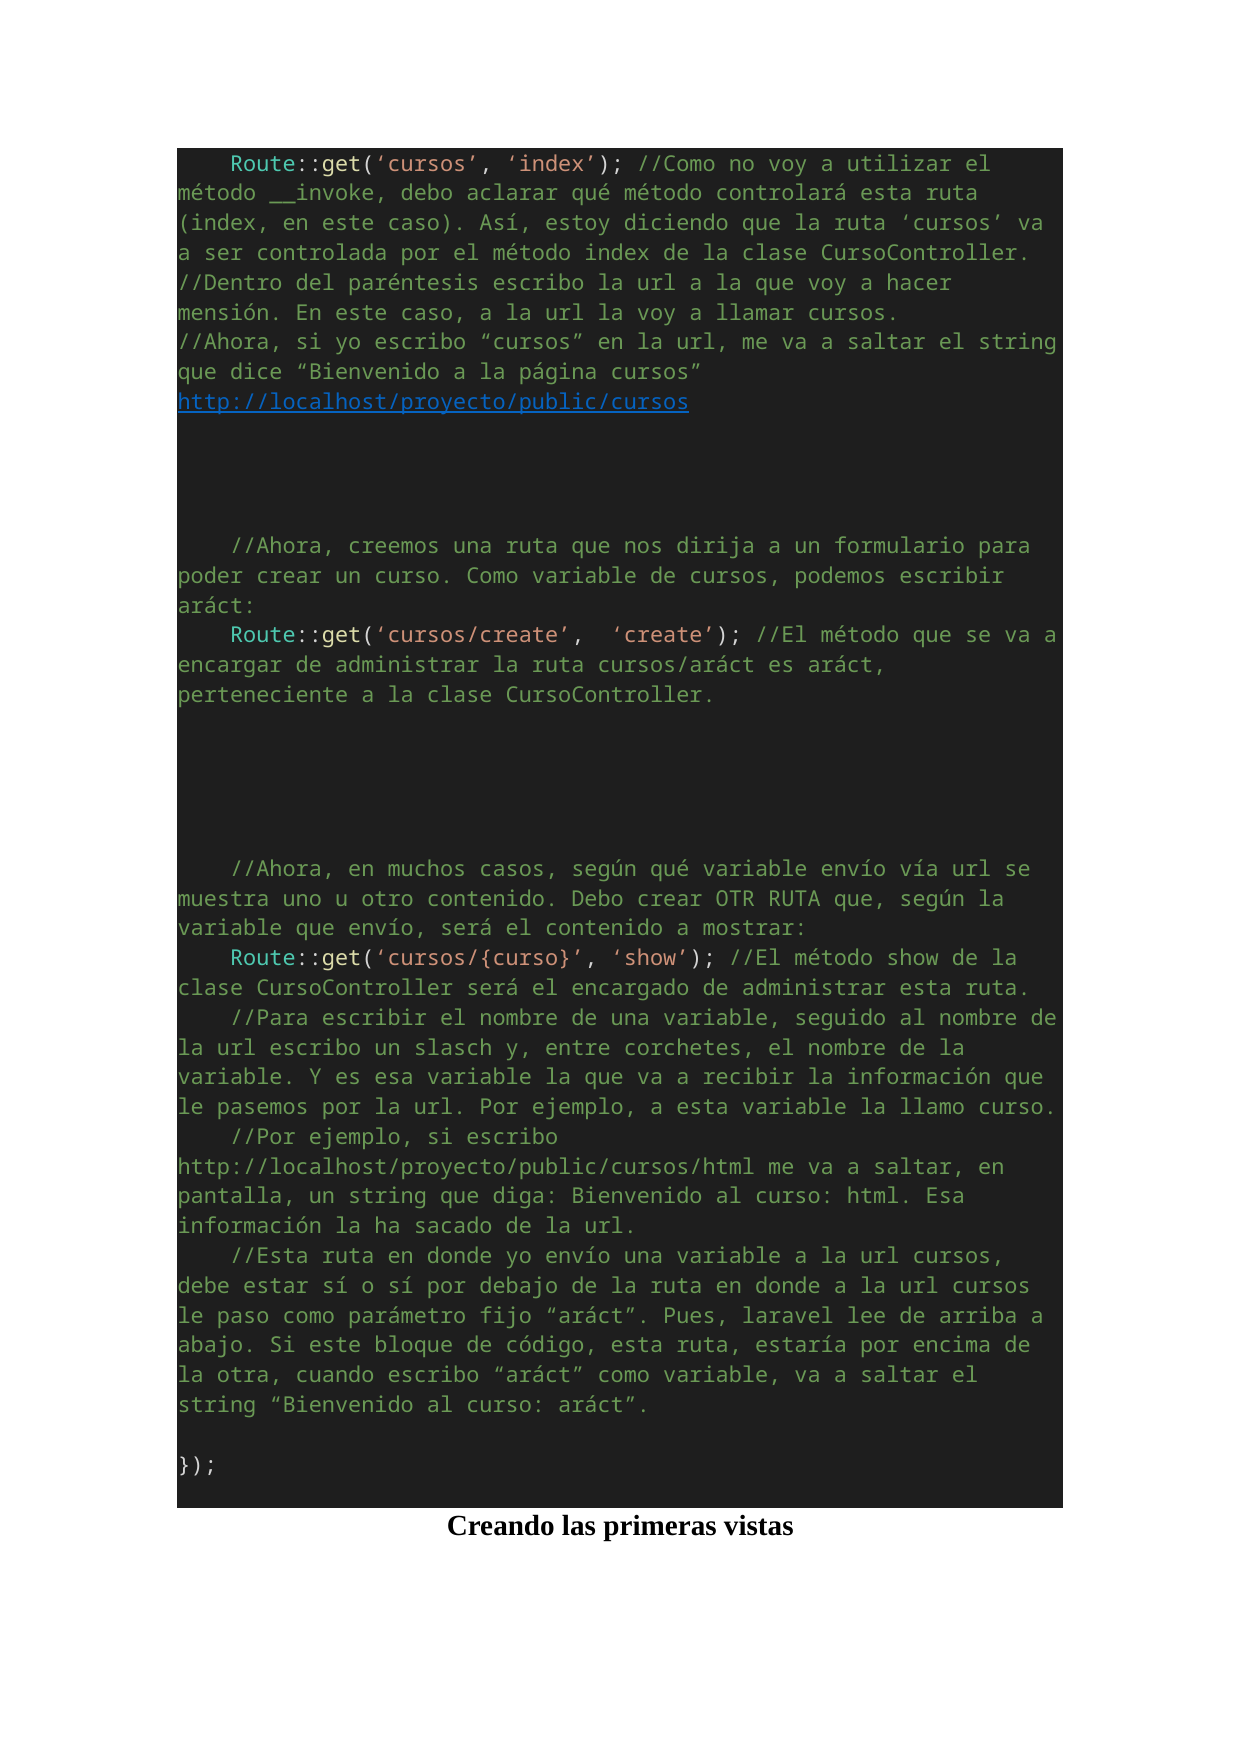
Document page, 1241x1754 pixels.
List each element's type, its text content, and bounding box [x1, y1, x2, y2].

text //Esta ruta en donde yo envío una variable a la url cursos, debe estar sí o sí por debajo de la ruta en donde a la url cursos le paso como parámetro fijo “aráct”. Pues, laravel lee de arriba a abajo. Si este bloque de código, esta ruta, estaría por encima de la otra, cuando escribo “aráct” como variable, va a saltar el string “Bienvenido al curso: aráct”. [177, 1240, 1063, 1419]
text Route::get(‘cursos’, ‘index’); //Como no voy a utilizar el método __invoke, debo aclarar qué método controlará esta ruta (index, en este caso). Así, estoy diciendo que la ruta ‘cursos’ va a ser controlada por el método index de la clase CursoController. [177, 148, 1063, 267]
text //Ahora, en muchos casos, según qué variable envío vía url se muestra uno u otro contenido. Debo crear OTR RUTA que, según la variable que envío, será el contenido a mostrar: [177, 853, 1063, 942]
text Route::get(‘cursos/{curso}’, ‘show’); //El método show de la clase CursoController será el encargado de administrar esta ruta. [177, 942, 1063, 1002]
text //Ahora, creemos una ruta que nos dirija a un formulario para poder crear un curso. Como variable de cursos, podemos escribir aráct: [177, 530, 1063, 619]
text //Ahora, si yo escribo “cursos” en la url, me va a saltar el string que dice “Bienvenido a la página cursos” http://localhost/proyecto/public/cursos [177, 326, 1063, 416]
text Route::get(‘cursos/create’, ‘create’); //El método que se va a encargar de administrar la ruta cursos/aráct es aráct, perteneciente a la clase CursoController. [177, 619, 1063, 709]
text //Por ejemplo, si escribo http://localhost/proyecto/public/cursos/html me va a saltar, en pantalla, un string que diga: Bienvenido al curso: html. Esa información la ha sacado de la url. [177, 1121, 1063, 1240]
text Creando las primeras vistas [177, 1508, 1063, 1542]
text }); [177, 1449, 1063, 1478]
text //Dentro del paréntesis escribo la url a la que voy a hacer mensión. En este caso, a la url la voy a llamar cursos. [177, 267, 1063, 326]
text //Para escribir el nombre de una variable, seguido al nombre de la url escribo un slasch y, entre corchetes, el nombre de la variable. Y es esa variable la que va a recibir la información que le pasemos por la url. Por ejemplo, a esta variable la llamo curso. [177, 1002, 1063, 1121]
